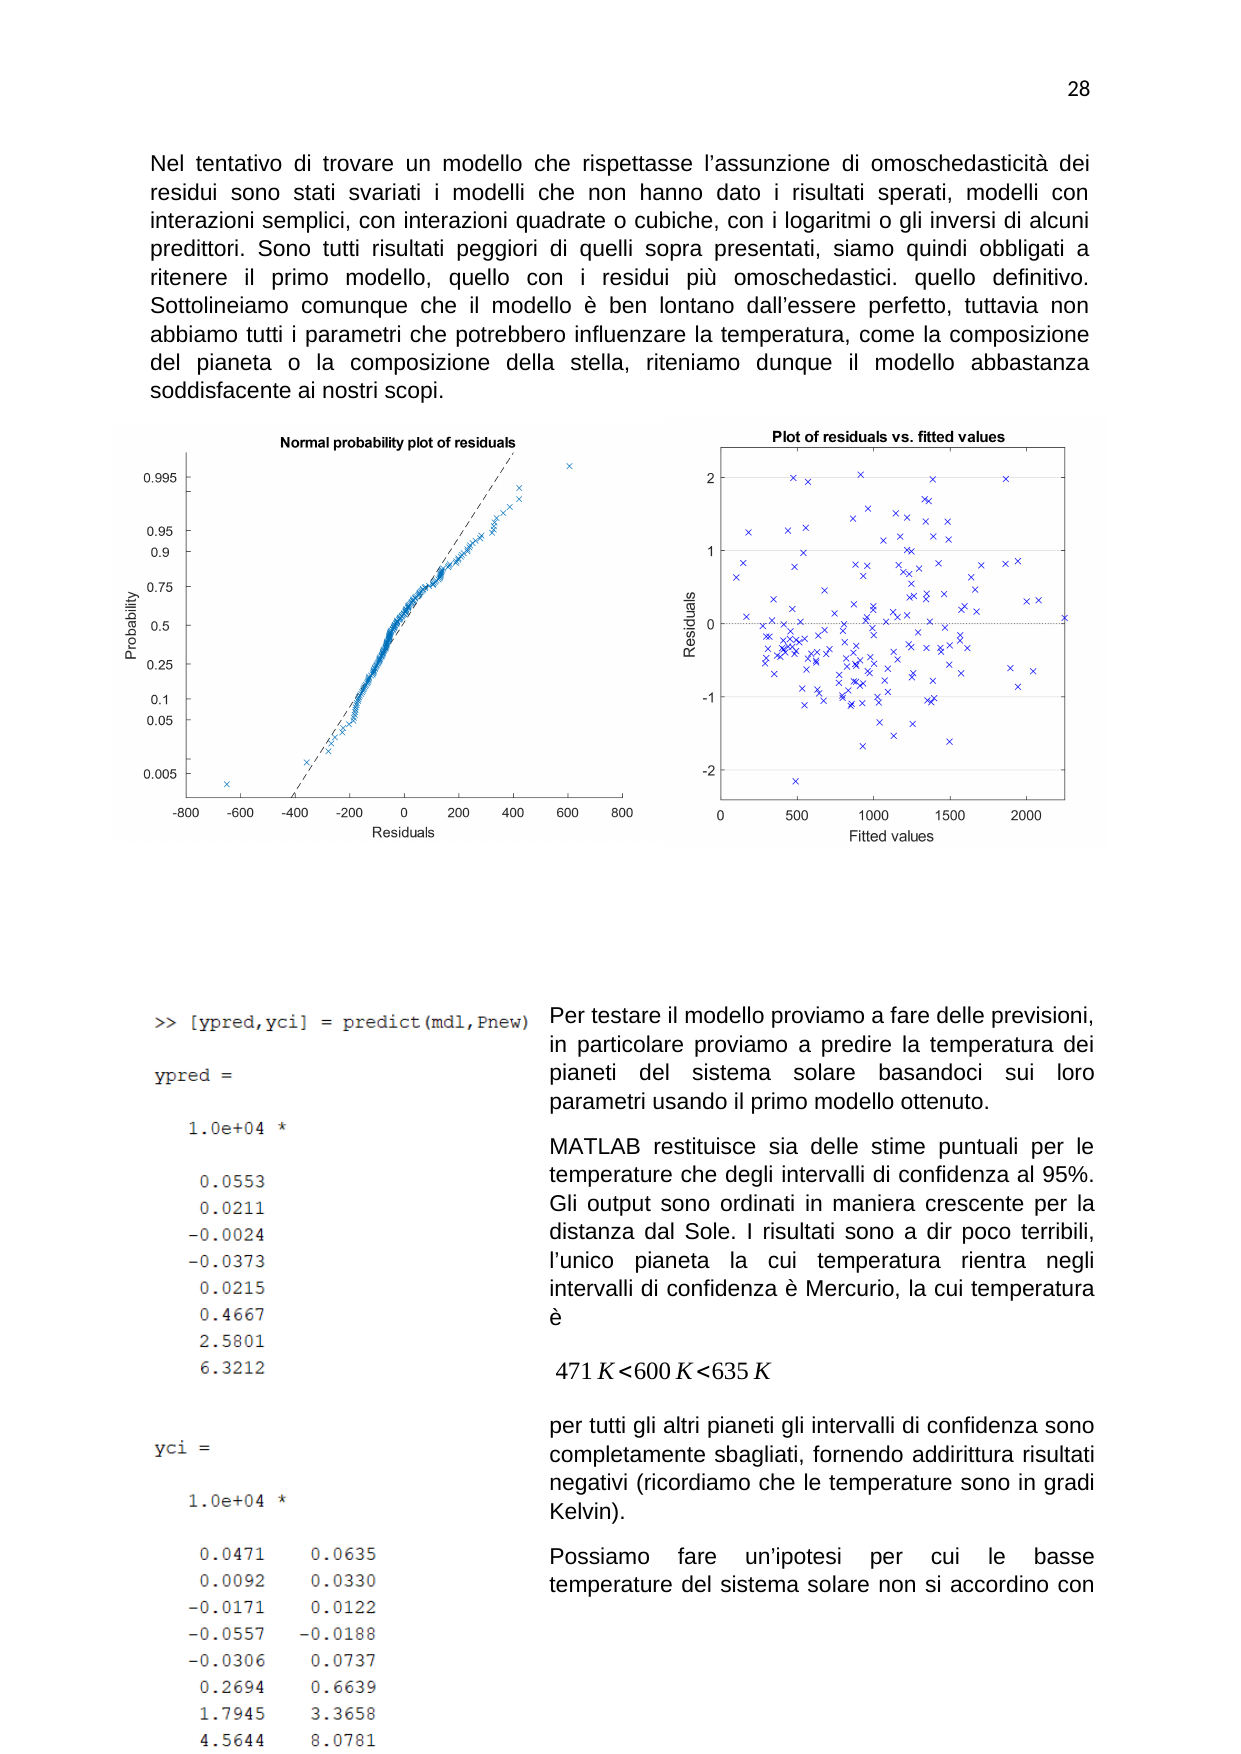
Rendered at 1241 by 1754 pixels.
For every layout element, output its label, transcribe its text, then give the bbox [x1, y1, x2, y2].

text Per testare il modello proviamo a fare delle previsioni, in particolare proviamo a predire la temperatura dei pianeti del sistema solare basandoci sui loro parametri usando il primo modello ottenuto. [150, 1002, 1095, 1114]
picture [150, 1010, 531, 1754]
picture [113, 415, 1107, 847]
text MATLAB restituisce sia delle stime puntuali per le temperature che degli intervalli di confidenza al 95%. Gli output sono ordinati in maniera crescente per la distanza dal Sole. I risultati sono a dir poco terribili, l’unico pianeta la cui temperatura rientra negli intervalli di confidenza è Mercurio, la cui temperatura è [531, 1133, 1095, 1330]
text Nel tentativo di trovare un modello che rispettasse l’assunzione di omoschedasticità dei residui sono stati svariati i modelli che non hanno dato i risultati sperati, modelli con interazioni semplici, con interazioni quadrate o cubiche, con i logaritmi o gli inversi di alcuni predittori. Sono tutti risultati peggiori di quelli sopra presentati, siamo quindi obbligati a ritenere il primo modello, quello con i residui più omoschedastici. quello definitivo. Sottolineiamo comunque che il modello è ben lontano dall’essere perfetto, tuttavia non abbiamo tutti i parametri che potrebbero influenzare la temperatura, come la composizione del pianeta o la composizione della stella, riteniamo dunque il modello abbastanza soddisfacente ai nostri scopi. [150, 150, 1090, 404]
text per tutti gli altri pianeti gli intervalli di confidenza sono completamente sbagliati, fornendo addirittura risultati negativi (ricordiamo che le temperature sono in gradi Kelvin). [531, 1412, 1095, 1524]
